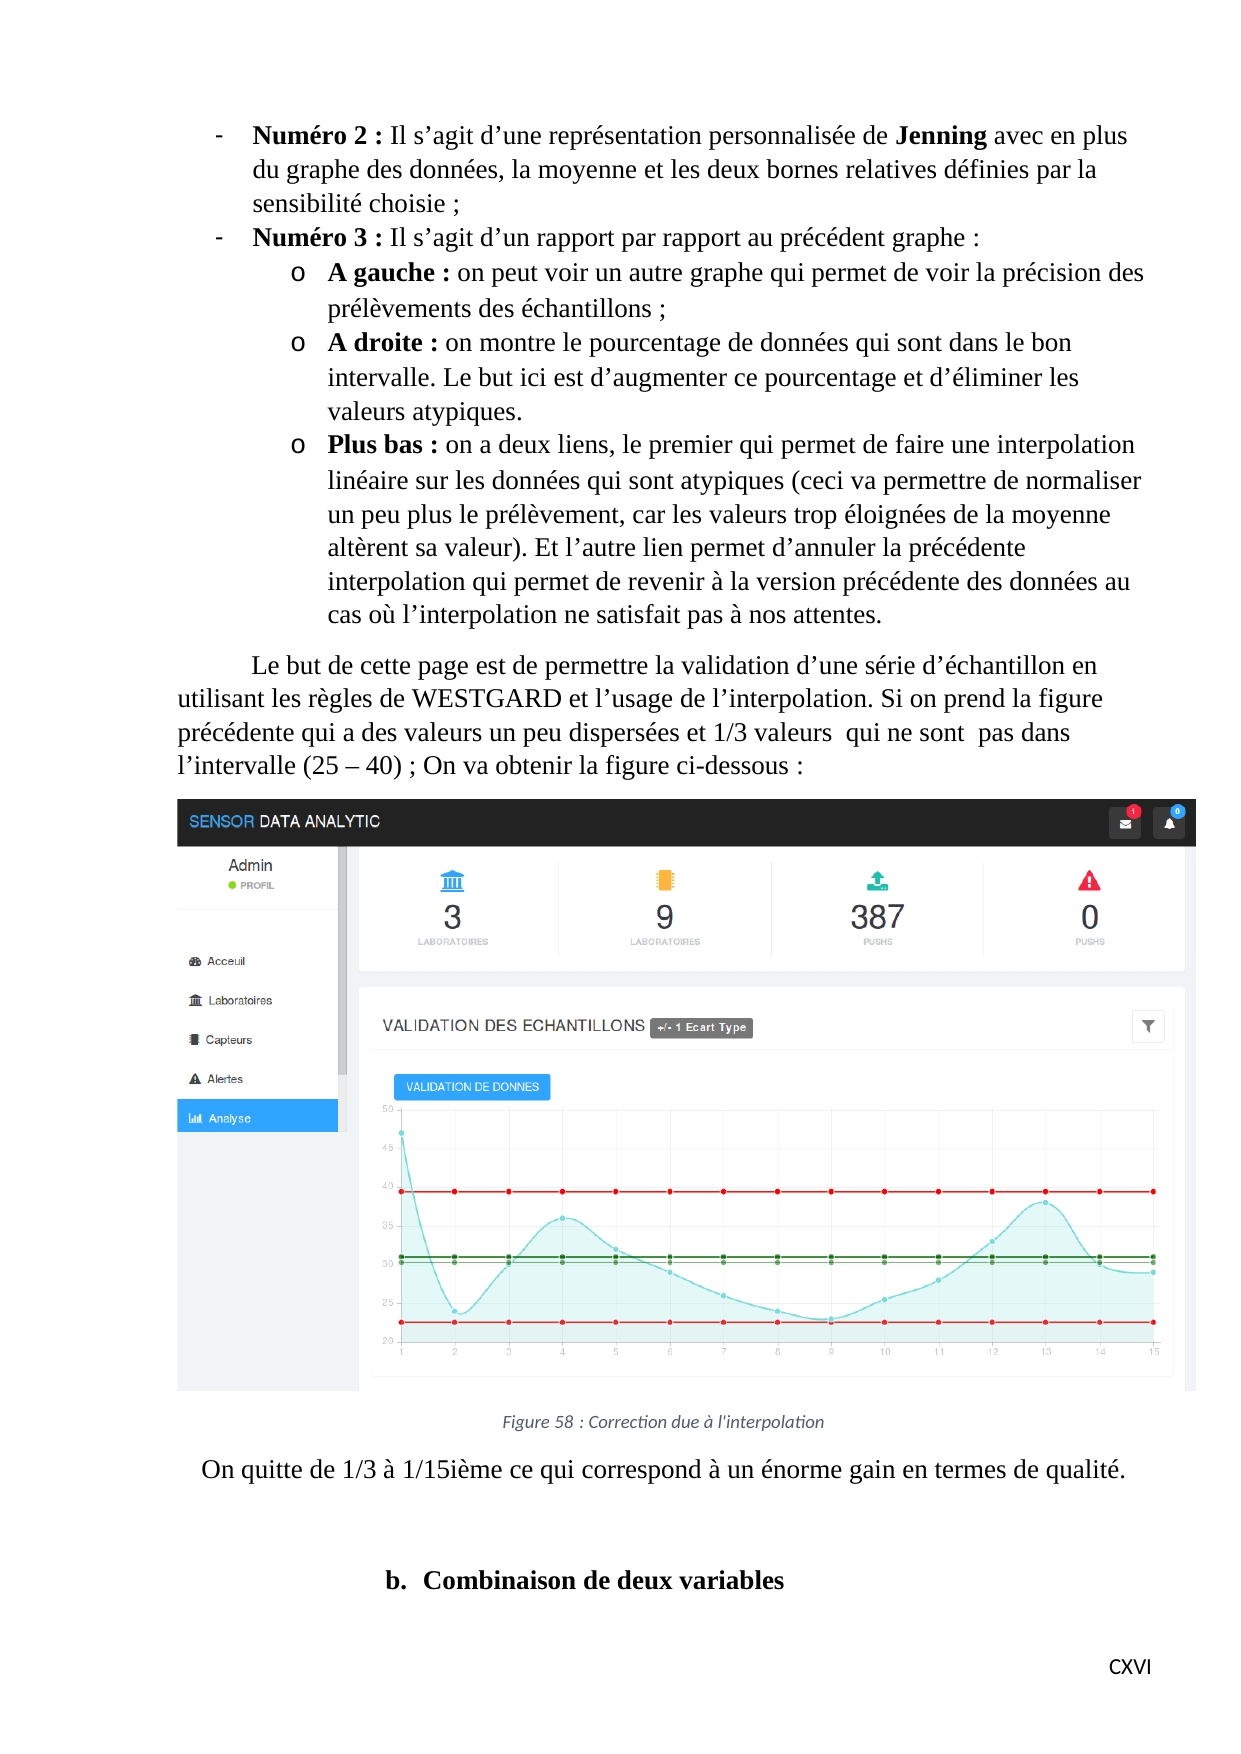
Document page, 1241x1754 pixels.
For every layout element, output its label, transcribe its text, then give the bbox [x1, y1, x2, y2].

list Numéro 3 : Il s’agit d’un rapport par rapport au précédent graphe : [215, 221, 1152, 254]
text Le but de cette page est de permettre la validation d’une série d’échantillon en utilisant les règles de WESTGARD et l’usage de l’interpolation. Si on prend la figure précédente qui a des valeurs un peu dispersées et 1/3 valeurs qui ne sont pas dans l’intervalle (25 – 40) ; On va obtenir la figure ci-dessous : [177, 649, 1152, 781]
list A gauche : on peut voir un autre graphe qui permet de voir la précision des prélèvements des échantillons ; [290, 256, 1152, 323]
picture [177, 799, 1196, 1391]
list Plus bas : on a deux liens, le premier qui permet de faire une interpolation linéaire sur les données qui sont atypiques (ceci va permettre de normaliser un peu plus le prélèvement, car les valeurs trop éloignées de la moyenne altèrent sa valeur). Et l’autre lien permet d’annuler la précédente interpolation qui permet de revenir à la version précédente des données au cas où l’interpolation ne satisfait pas à nos attentes. [290, 428, 1152, 630]
text On quitte de 1/3 à 1/15ième ce qui correspond à un énorme gain en termes de qualité. [177, 1454, 1152, 1485]
list Combinaison de deux variables [385, 1554, 1152, 1596]
text Figure 58 : Correction due à l'interpolation [177, 1410, 1152, 1433]
list A droite : on montre le pourcentage de données qui sont dans le bon intervalle. Le but ici est d’augmenter ce pourcentage et d’éliminer les valeurs atypiques. [290, 326, 1152, 426]
list Numéro 2 : Il s’agit d’une représentation personnalisée de Jenning avec en plus du graphe des données, la moyenne et les deux bornes relatives définies par la sensibilité choisie ; [215, 118, 1152, 218]
